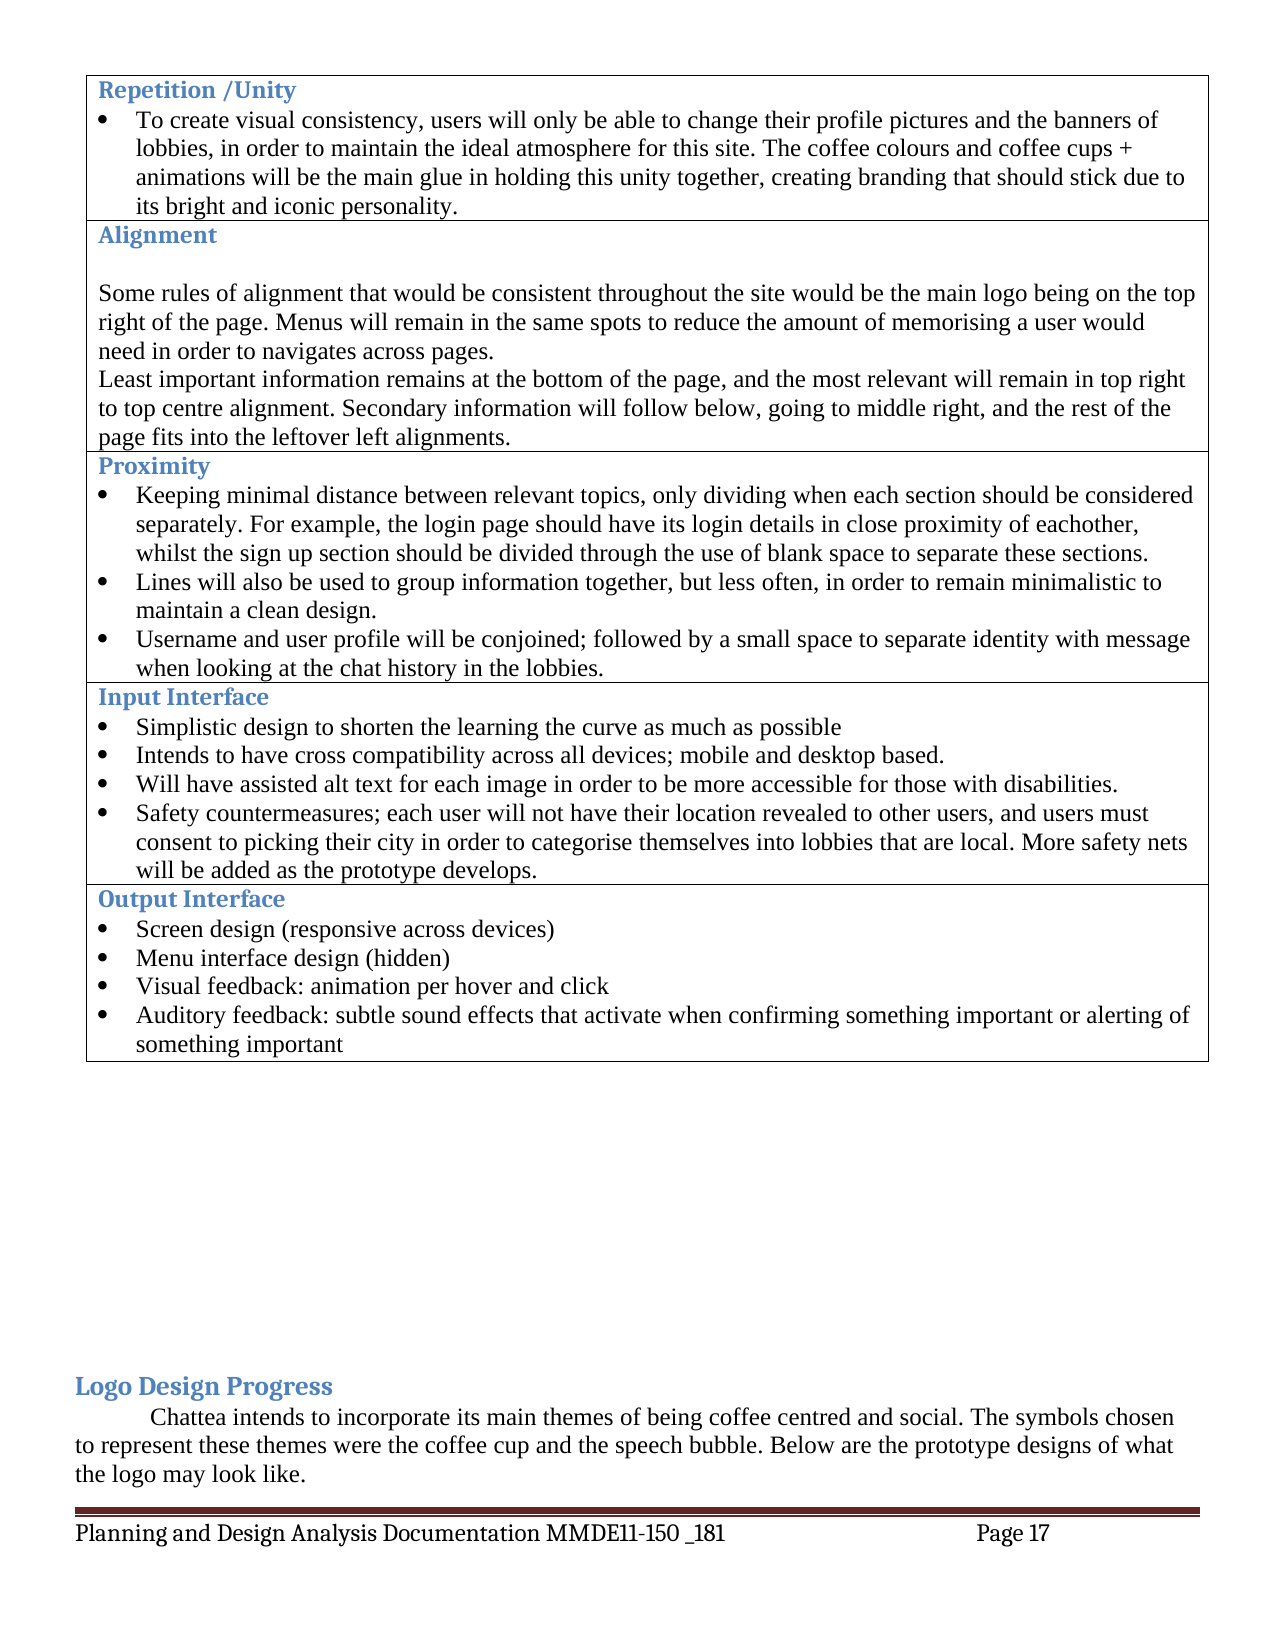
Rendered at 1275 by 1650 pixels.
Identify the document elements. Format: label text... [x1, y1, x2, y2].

table_cell Alignment Some rules of alignment that would be consistent throughout the site would be the main logo being on the top right of the page. Menus will remain in the same spots to reduce the amount of memorising a user would need in order to navigates across pages. Least important information remains at the bottom of the page, and the most relevant will remain in top right to top centre alignment. Secondary information will follow below, going to middle right, and the rest of the page fits into the leftover left alignments. [87, 221, 1208, 451]
table_cell Repetition /Unity To create visual consistency, users will only be able to change their profile pictures and the banners of lobbies, in order to maintain the ideal atmosphere for this site. The coffee colours and coffee cups + animations will be the main glue in holding this unity together, creating branding that should stick due to its bright and iconic personality. [87, 76, 1208, 220]
table_cell Output Interface Screen design (responsive across devices) Menu interface design (hidden) Visual feedback: animation per hover and click Auditory feedback: subtle sound effects that activate when confirming something important or alerting of something important [87, 885, 1208, 1061]
subtitle Logo Design Progress [75, 1371, 1200, 1402]
text Chattea intends to incorporate its main themes of being coffee centred and social. The symbols chosen to represent these themes were the coffee cup and the speech bubble. Below are the prototype designs of what the logo may look like. [75, 1402, 1200, 1488]
table_cell Input Interface Simplistic design to shorten the learning the curve as much as possible Intends to have cross compatibility across all devices; mobile and desktop based. Will have assisted alt text for each image in order to be more accessible for those with disabilities. Safety countermeasures; each user will not have their location revealed to other users, and users must consent to picking their city in order to categorise themselves into lobbies that are local. More safety nets will be added as the prototype develops. [87, 683, 1208, 884]
table_cell Proximity Keeping minimal distance between relevant topics, only dividing when each section should be considered separately. For example, the login page should have its login details in close proximity of eachother, whilst the sign up section should be divided through the use of blank space to separate these sections. Lines will also be used to group information together, but less often, in order to remain minimalistic to maintain a clean design. Username and user profile will be conjoined; followed by a small space to separate identity with message when looking at the chat history in the lobbies. [87, 452, 1208, 682]
